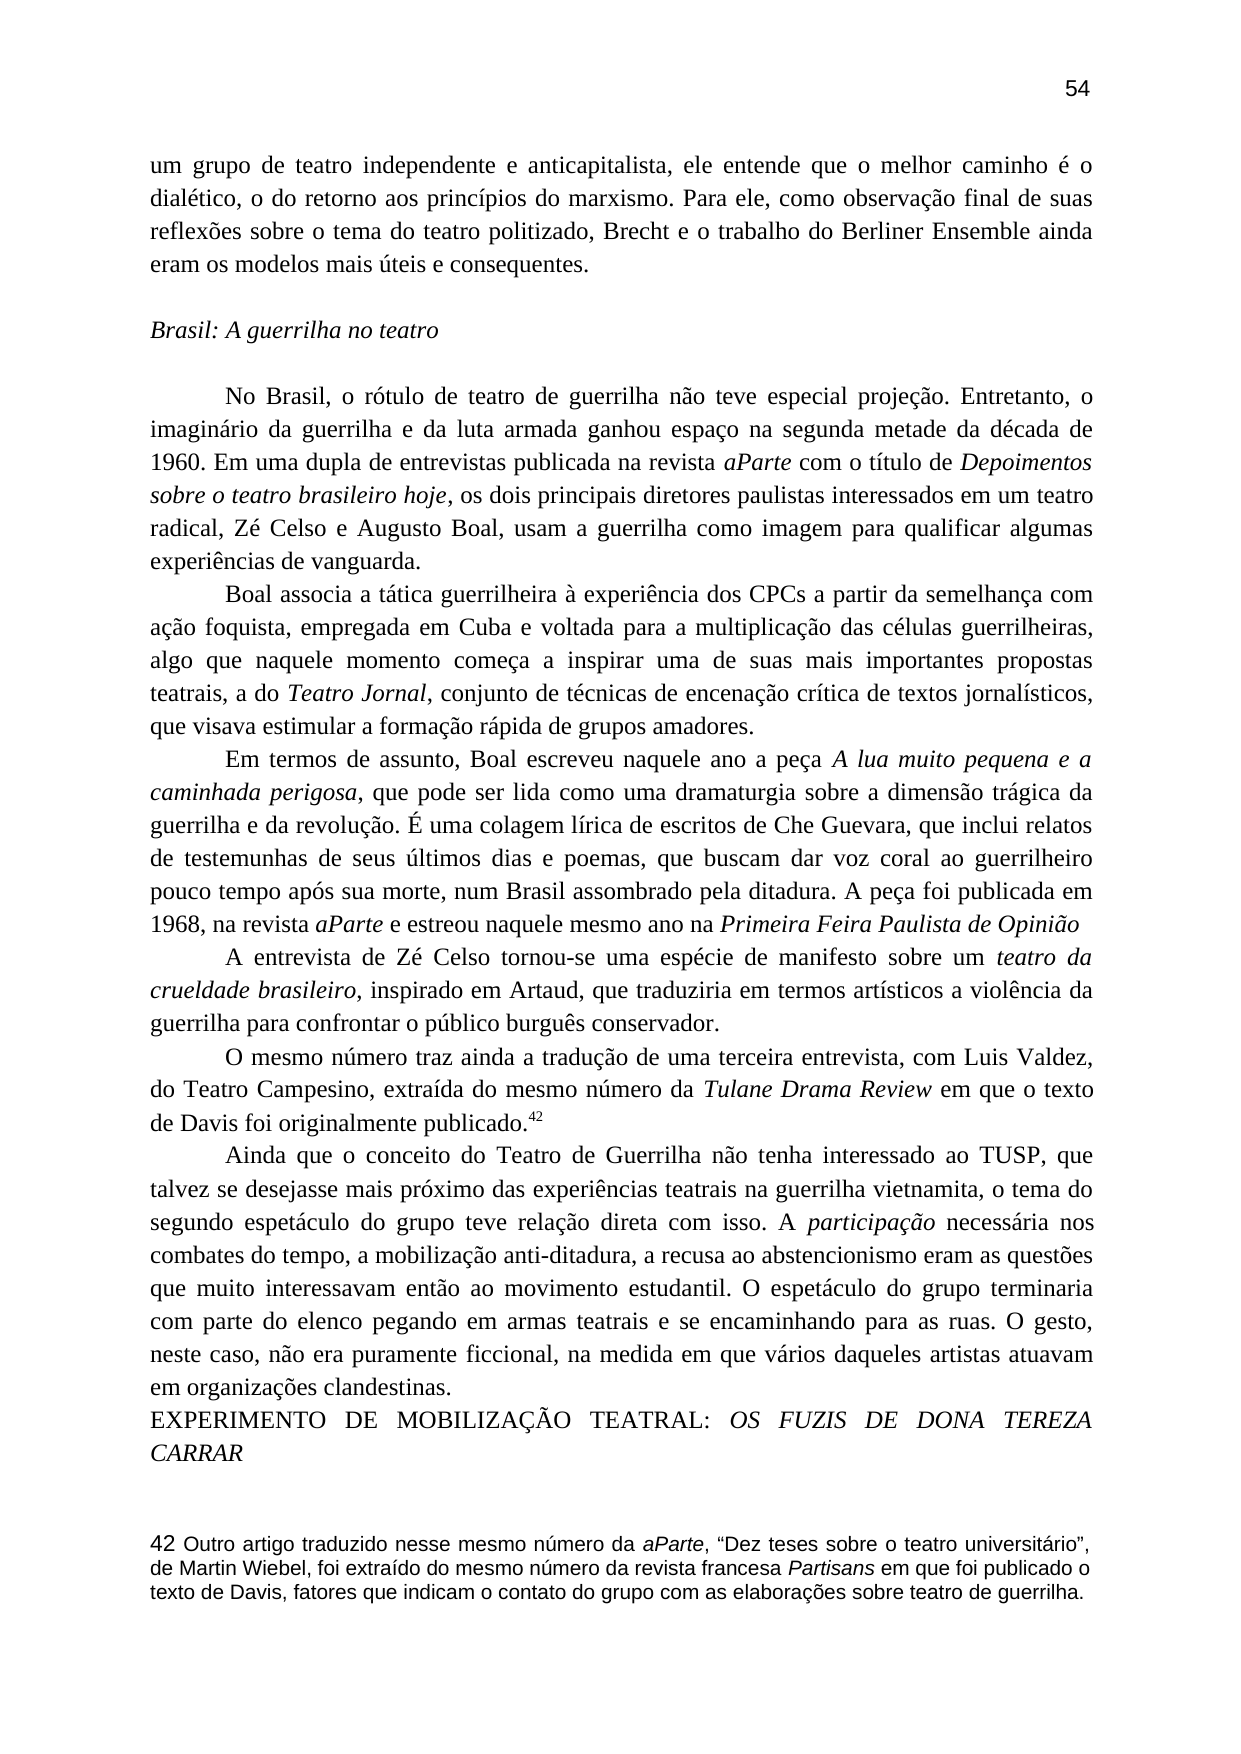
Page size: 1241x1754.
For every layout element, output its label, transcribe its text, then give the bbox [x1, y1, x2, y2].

text Brasil: A guerrilha no teatro [150, 315, 1094, 344]
text O mesmo número traz ainda a tradução de uma terceira entrevista, com Luis Valdez, do Teatro Campesino, extraída do mesmo número da Tulane Drama Review em que o texto de Davis foi originalmente publicado. [150, 1042, 1094, 1136]
text Ainda que o conceito do Teatro de Guerrilha não tenha interessado ao TUSP, que talvez se desejasse mais próximo das experiências teatrais na guerrilha vietnamita, o tema do segundo espetáculo do grupo teve relação direta com isso. A participação necessária nos combates do tempo, a mobilização anti-ditadura, a recusa ao abstencionismo eram as questões que muito interessavam então ao movimento estudantil. O espetáculo do grupo terminaria com parte do elenco pegando em armas teatrais e se encaminhando para as ruas. O gesto, neste caso, não era puramente ficcional, na medida em que vários daqueles artistas atuavam em organizações clandestinas. [150, 1141, 1094, 1401]
text Boal associa a tática guerrilheira à experiência dos CPCs a partir da semelhança com ação foquista, empregada em Cuba e voltada para a multiplicação das células guerrilheiras, algo que naquele momento começa a inspirar uma de suas mais importantes propostas teatrais, a do Teatro Jornal, conjunto de técnicas de encenação crítica de textos jornalísticos, que visava estimular a formação rápida de grupos amadores. [150, 579, 1094, 740]
text A entrevista de Zé Celso tornou-se uma espécie de manifesto sobre um teatro da crueldade brasileiro, inspirado em Artaud, que traduziria em termos artísticos a violência da guerrilha para confrontar o público burguês conservador. [150, 942, 1094, 1037]
text No Brasil, o rótulo de teatro de guerrilha não teve especial projeção. Entretanto, o imaginário da guerrilha e da luta armada ganhou espaço na segunda metade da década de 1960. Em uma dupla de entrevistas publicada na revista aParte com o título de Depoimentos sobre o teatro brasileiro hoje, os dois principais diretores paulistas interessados em um teatro radical, Zé Celso e Augusto Boal, usam a guerrilha como imagem para qualificar algumas experiências de vanguarda. [150, 381, 1094, 575]
text Em termos de assunto, Boal escreveu naquele ano a peça A lua muito pequena e a caminhada perigosa, que pode ser lida como uma dramaturgia sobre a dimensão trágica da guerrilha e da revolução. É uma colagem lírica de escritos de Che Guevara, que inclui relatos de testemunhas de seus últimos dias e poemas, que buscam dar voz coral ao guerrilheiro pouco tempo após sua morte, num Brasil assombrado pela ditadura. A peça foi publicada em 1968, na revista aParte e estreou naquele mesmo ano na Primeira Feira Paulista de Opinião [150, 744, 1094, 938]
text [150, 150, 1094, 278]
text EXPERIMENTO DE MOBILIZAÇÃO TEATRAL: OS FUZIS DE DONA TEREZA CARRAR [150, 1405, 1094, 1467]
